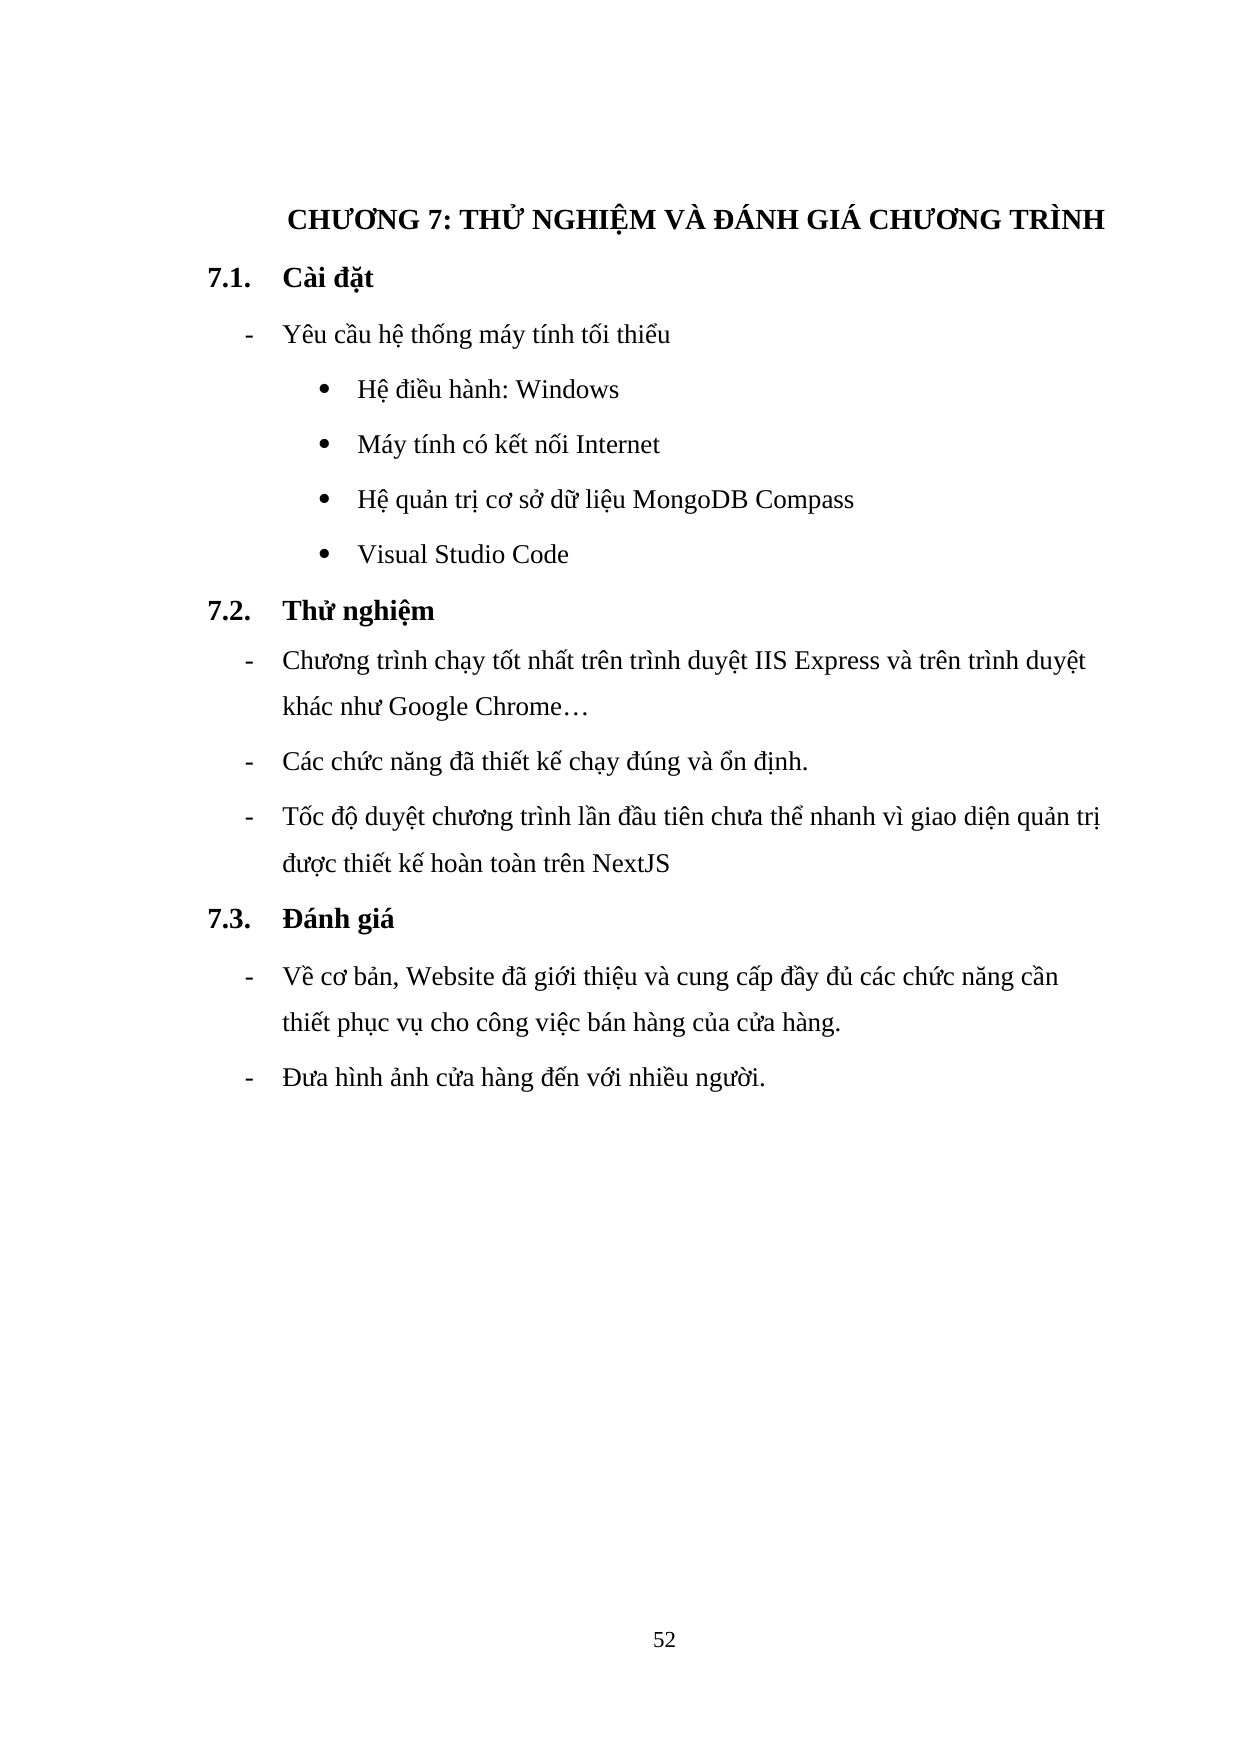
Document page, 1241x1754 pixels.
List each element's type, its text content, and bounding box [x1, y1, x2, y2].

subtitle Đánh giá [207, 901, 1110, 935]
subtitle Tốc độ duyệt chương trình lần đầu tiên chưa thể nhanh vì giao diện quản trị được thiết kế hoàn toàn trên NextJS [244, 800, 1110, 878]
subtitle Hệ quản trị cơ sở dữ liệu MongoDB Compass [319, 483, 1110, 515]
subtitle Về cơ bản, Website đã giới thiệu và cung cấp đầy đủ các chức năng cần thiết phục vụ cho công việc bán hàng của cửa hàng. [244, 960, 1110, 1038]
subtitle Hệ điều hành: Windows [319, 373, 1110, 405]
subtitle Cài đặt [207, 260, 1110, 294]
subtitle Các chức năng đã thiết kế chạy đúng và ổn định. [244, 745, 1110, 776]
subtitle Máy tính có kết nối Internet [319, 428, 1110, 460]
list Chương trình chạy tốt nhất trên trình duyệt IIS Express và trên trình duyệt khác như Google Chrome… [244, 644, 1122, 722]
subtitle Đưa hình ảnh cửa hàng đến với nhiều người. [244, 1061, 1110, 1092]
subtitle Thử nghiệm [207, 593, 1110, 627]
subtitle CHƯƠNG 7: THỬ NGHIỆM VÀ ĐÁNH GIÁ CHƯƠNG TRÌNH [282, 202, 1110, 235]
subtitle Visual Studio Code [319, 538, 1110, 570]
subtitle Yêu cầu hệ thống máy tính tối thiểu [244, 319, 1110, 350]
